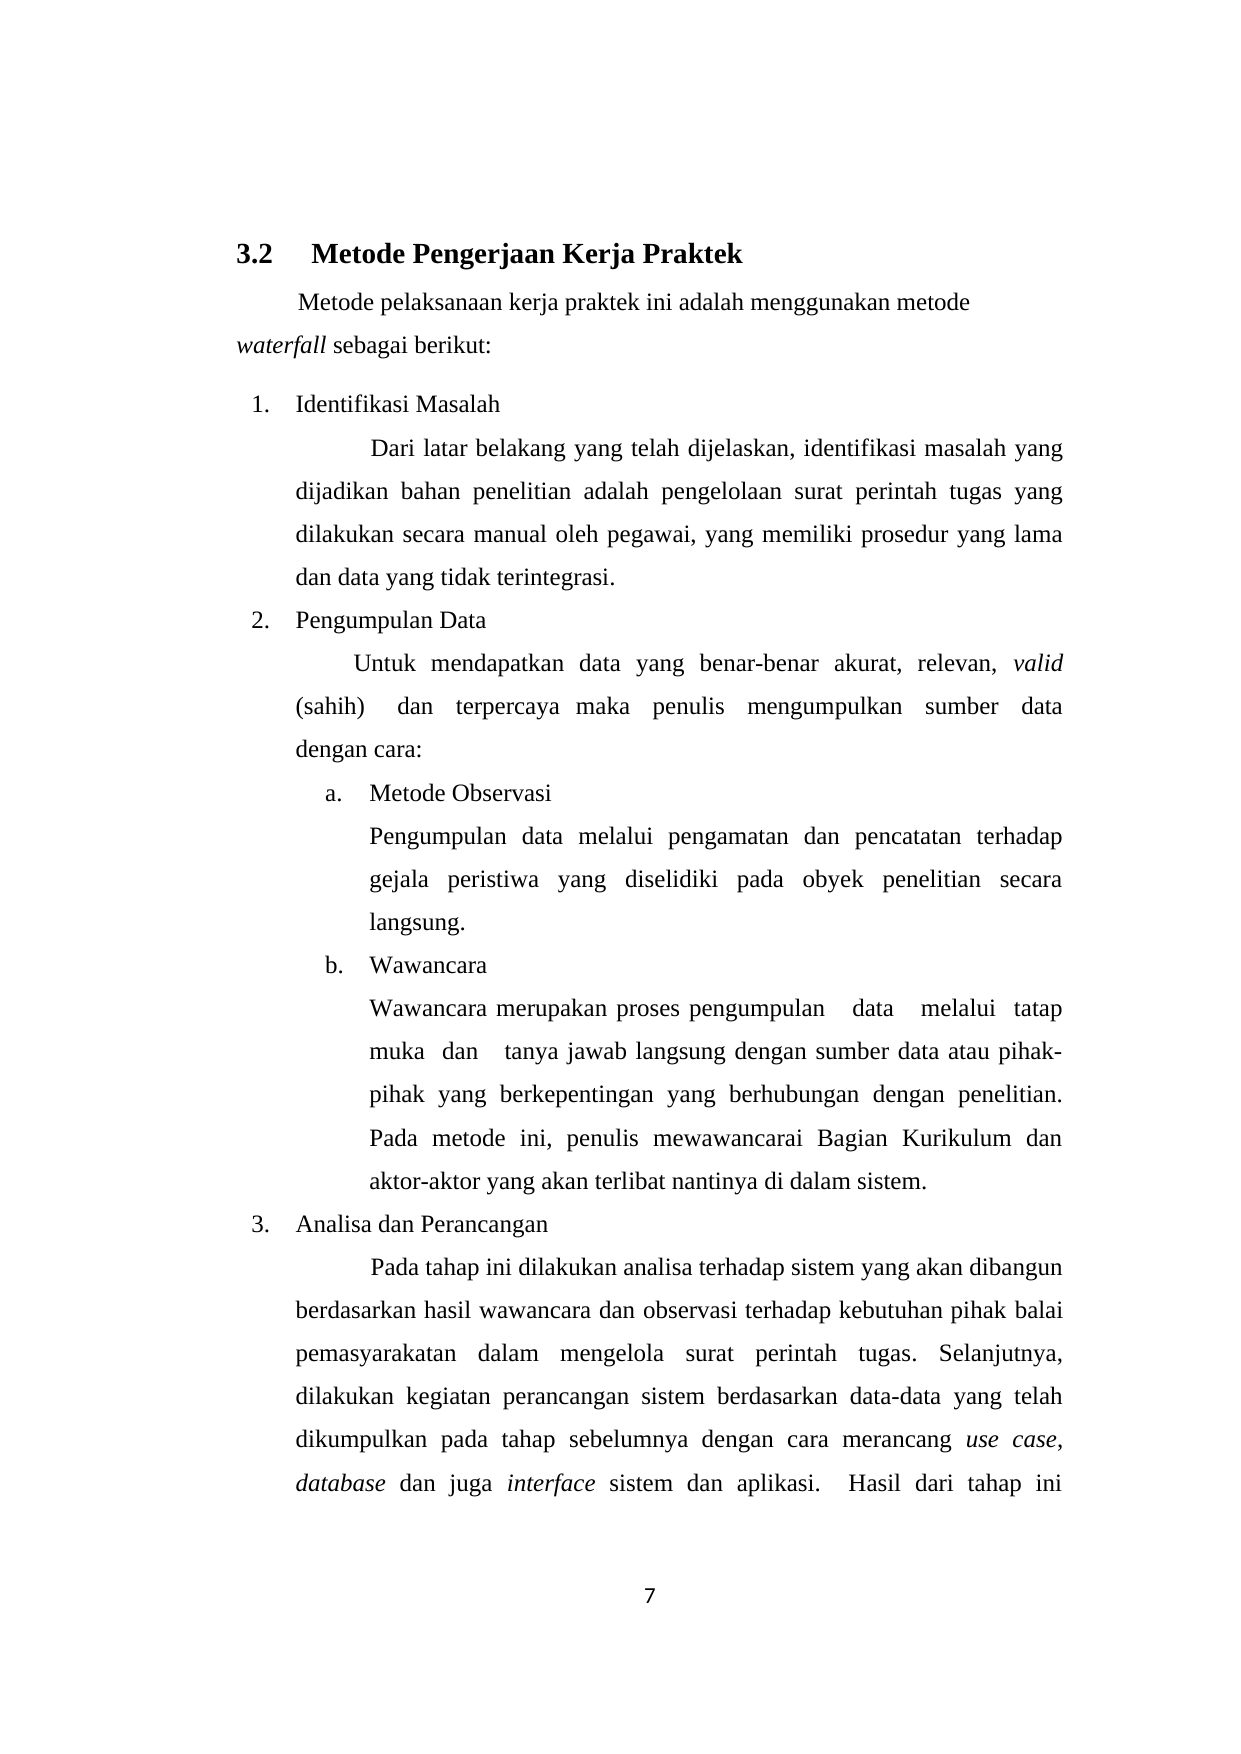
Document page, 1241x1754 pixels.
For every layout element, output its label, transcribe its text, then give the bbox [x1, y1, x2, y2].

text Wawancara merupakan proses pengumpulan data melalui tatap muka dan tanya jawab langsung dengan sumber data atau pihak-pihak yang berkepentingan yang berhubungan dengan penelitian. Pada metode ini, penulis mewawancarai Bagian Kurikulum dan aktor-aktor yang akan terlibat nantinya di dalam sistem. [369, 993, 1063, 1194]
list Identifikasi Masalah [251, 389, 1063, 418]
list Wawancara [325, 950, 1063, 979]
subtitle Metode Pengerjaan Kerja Praktek [236, 236, 1063, 270]
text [295, 1252, 1063, 1496]
text Pengumpulan data melalui pengamatan dan pencatatan terhadap gejala peristiwa yang diselidiki pada obyek penelitian secara langsung. [369, 821, 1063, 936]
list Analisa dan Perancangan [251, 1209, 1063, 1238]
text Untuk mendapatkan data yang benar-benar akurat, relevan, valid (sahih) dan terpercaya maka penulis mengumpulkan sumber data dengan cara: [295, 648, 1063, 763]
list Metode Observasi [325, 778, 1063, 806]
list Dari latar belakang yang telah dijelaskan, identifikasi masalah yang dijadikan bahan penelitian adalah pengelolaan surat perintah tugas yang dilakukan secara manual oleh pegawai, yang memiliki prosedur yang lama dan data yang tidak terintegrasi. [295, 433, 1063, 591]
text Metode pelaksanaan kerja praktek ini adalah menggunakan metode waterfall sebagai berikut: [236, 287, 1063, 358]
list Pengumpulan Data [251, 605, 1063, 634]
